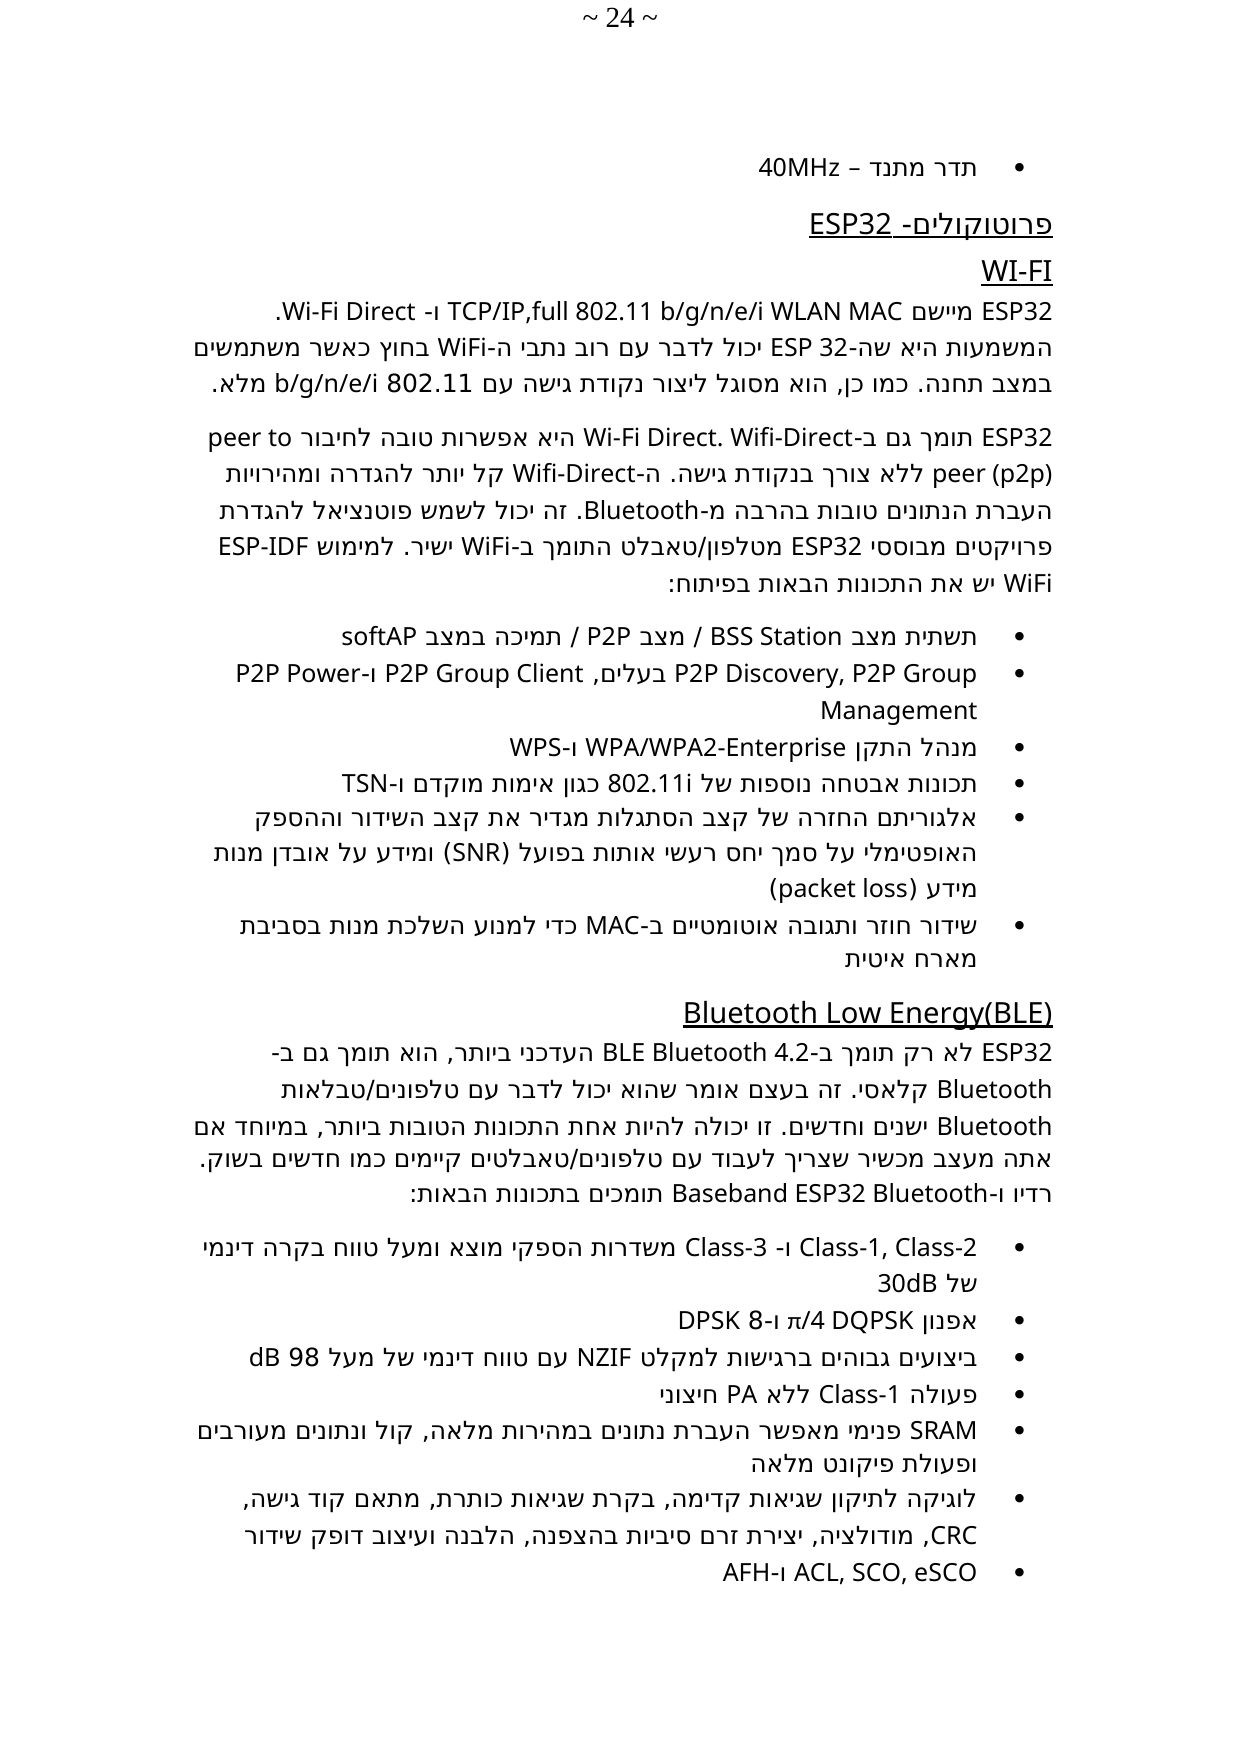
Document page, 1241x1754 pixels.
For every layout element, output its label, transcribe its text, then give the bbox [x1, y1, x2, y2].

list אלגוריתם החזרה של קצב הסתגלות מגדיר את קצב השידור וההספק האופטימלי על סמך יחס רעשי אותות בפועל (SNR) ומידע על אובדן מנות מידע (packet loss) [187, 803, 1015, 905]
subtitle פרוטוקולים- ESP32 [187, 203, 1053, 243]
subtitle WI-FI [187, 250, 1053, 290]
list שידור חוזר ותגובה אוטומטיים ב-MAC כדי למנוע השלכת מנות בסביבת מארח איטית [187, 907, 1015, 973]
list ACL, SCO, eSCO ו-AFH [187, 1554, 1015, 1588]
list P2P Discovery, P2P Group בעלים, P2P Group Client ו-P2P Power Management [187, 656, 1015, 727]
list ביצועים גבוהים ברגישות למקלט NZIF עם טווח דינמי של מעל 98 dB [187, 1339, 1015, 1373]
text ESP32 מיישם TCP/IP,full 802.11 b/g/n/e/i WLAN MAC ו- Wi-Fi Direct. המשמעות היא שה-ESP 32 יכול לדבר עם רוב נתבי ה-WiFi בחוץ כאשר משתמשים במצב תחנה. כמו כן, הוא מסוגל ליצור נקודת גישה עם 802.11 b/g/n/e/i מלא. [187, 293, 1053, 400]
list אפנון π/4 DQPSK ו-8 DPSK [187, 1303, 1015, 1337]
list פעולה Class-1 ללא PA חיצוני [187, 1376, 1015, 1410]
list תכונות אבטחה נוספות של 802.11i כגון אימות מוקדם ו-TSN [187, 766, 1015, 800]
text ESP32 לא רק תומך ב-BLE Bluetooth 4.2 העדכני ביותר, הוא תומך גם ב-Bluetooth קלאסי. זה בעצם אומר שהוא יכול לדבר עם טלפונים/טבלאות Bluetooth ישנים וחדשים. זו יכולה להיות אחת התכונות הטובות ביותר, במיוחד אם אתה מעצב מכשיר שצריך לעבוד עם טלפונים/טאבלטים קיימים כמו חדשים בשוק. רדיו ו-Baseband ESP32 Bluetooth תומכים בתכונות הבאות: [187, 1035, 1053, 1210]
list מנהל התקן WPA/WPA2-Enterprise ו-WPS [187, 729, 1015, 763]
subtitle Bluetooth Low Energy(BLE) [187, 992, 1053, 1032]
list Class-1, Class-2 ו- Class-3 משדרות הספקי מוצא ומעל טווח בקרה דינמי של 30dB [187, 1229, 1015, 1300]
text ESP32 תומך גם ב-Wi-Fi Direct. Wifi-Direct היא אפשרות טובה לחיבור peer to peer (p2p) ללא צורך בנקודת גישה. ה-Wifi-Direct קל יותר להגדרה ומהירויות העברת הנתונים טובות בהרבה מ-Bluetooth. זה יכול לשמש פוטנציאל להגדרת פרויקטים מבוססי ESP32 מטלפון/טאבלט התומך ב-WiFi ישיר. למימוש ESP-IDF WiFi יש את התכונות הבאות בפיתוח: [187, 419, 1053, 600]
list תשתית מצב BSS Station / מצב P2P / תמיכה במצב softAP [187, 619, 1015, 653]
list תדר מתנד – 40MHz [187, 150, 1015, 184]
list SRAM פנימי מאפשר העברת נתונים במהירות מלאה, קול ונתונים מעורבים ופעולת פיקונט מלאה [187, 1413, 1015, 1478]
list לוגיקה לתיקון שגיאות קדימה, בקרת שגיאות כותרת, מתאם קוד גישה, CRC, מודולציה, יצירת זרם סיביות בהצפנה, הלבנה ועיצוב דופק שידור [187, 1481, 1015, 1552]
